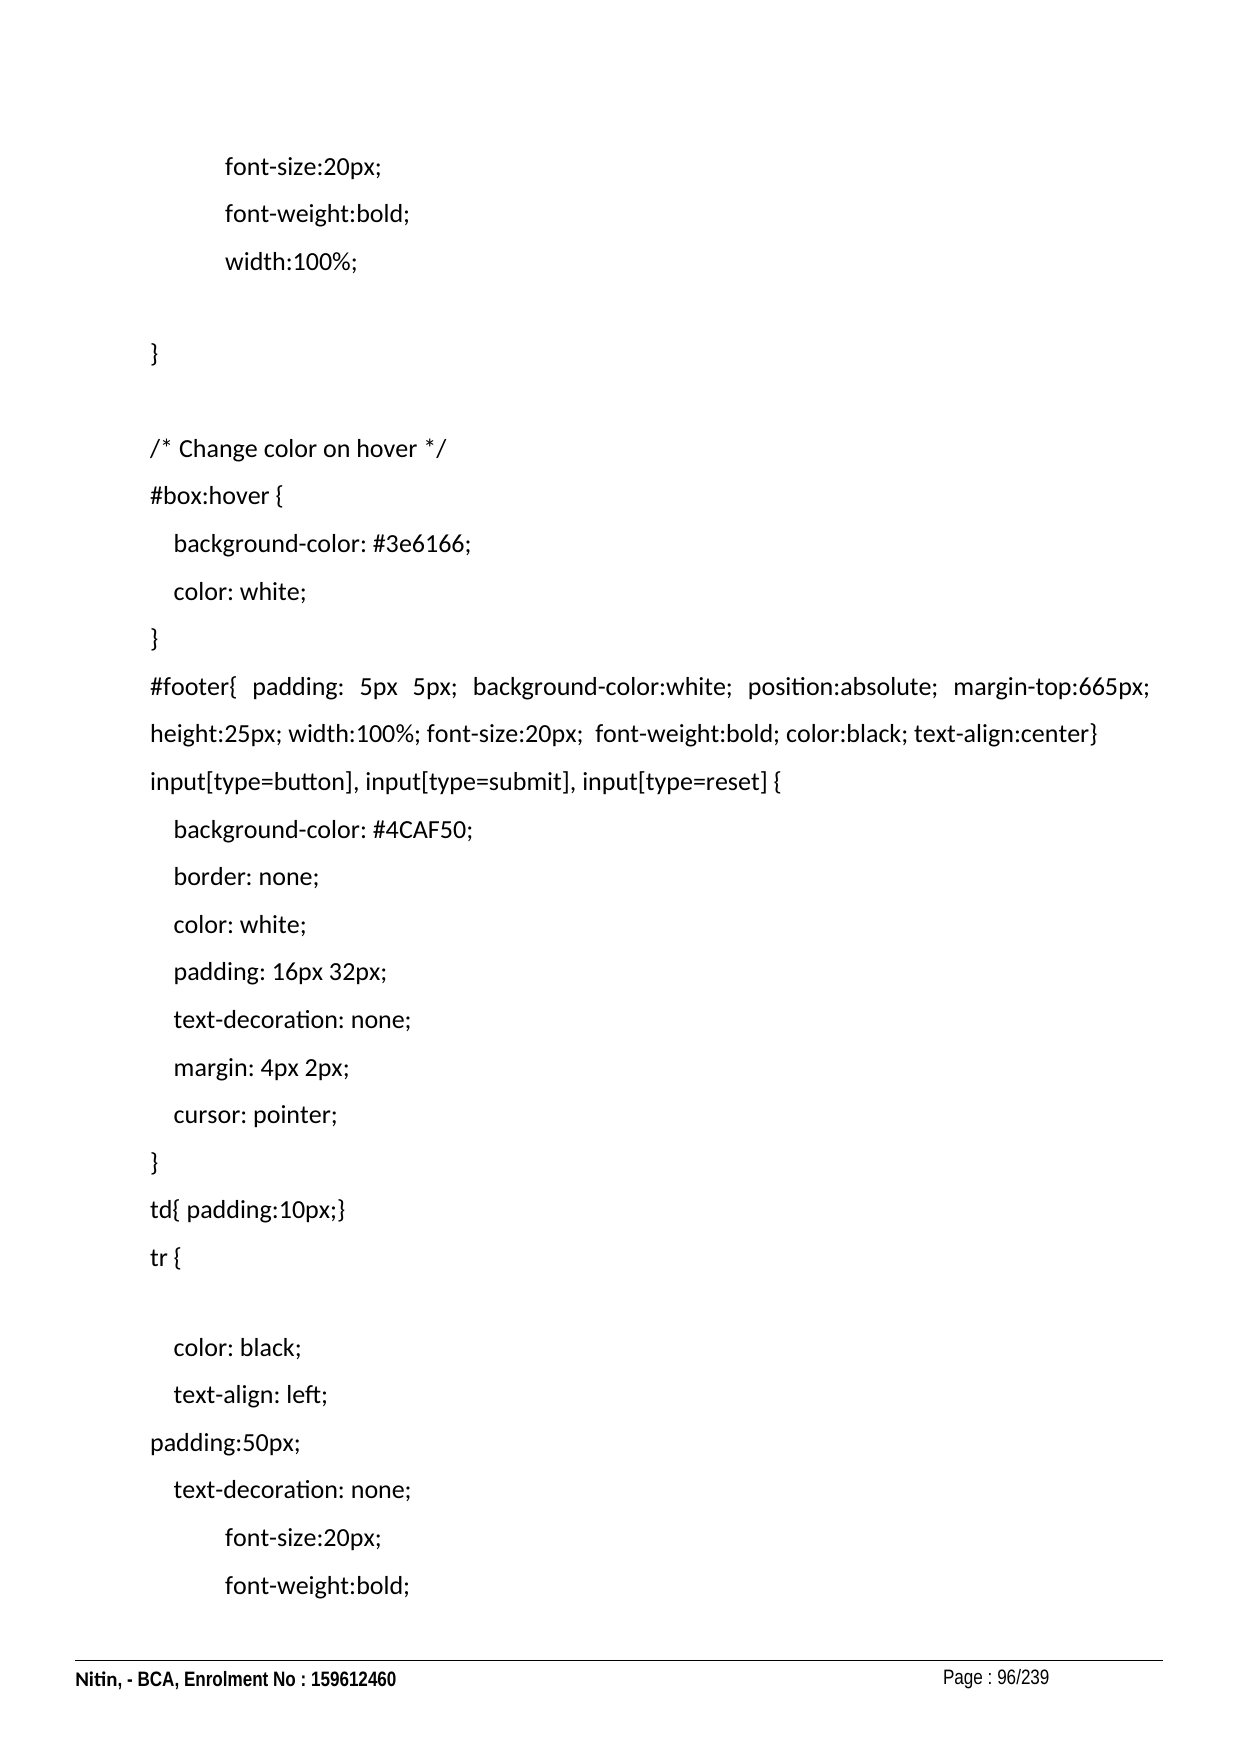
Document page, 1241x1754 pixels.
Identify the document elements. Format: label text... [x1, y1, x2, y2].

text } [150, 622, 1152, 654]
text } [150, 1146, 1152, 1178]
text font-weight:bold; [150, 198, 1152, 229]
text padding:50px; [150, 1426, 1152, 1458]
text width:100%; [150, 245, 1152, 277]
text background-color: #3e6166; [150, 527, 1152, 559]
text text-decoration: none; [150, 1473, 1152, 1505]
text font-size:20px; [150, 150, 1152, 182]
text color: black; [150, 1331, 1152, 1362]
text font-size:20px; [150, 1521, 1152, 1553]
text cursor: pointer; [150, 1098, 1152, 1130]
text } [150, 337, 1152, 368]
text color: white; [150, 575, 1152, 606]
text margin: 4px 2px; [150, 1051, 1152, 1082]
text padding: 16px 32px; [150, 956, 1152, 987]
text tr { [150, 1241, 1152, 1273]
text input[type=button], input[type=submit], input[type=reset] { [150, 765, 1152, 797]
text #footer{ padding: 5px 5px; background-color:white; position:absolute; margin-top:665px; height:25px; width:100%; font-size:20px; font-weight:bold; color:black; text-align:center} [150, 670, 1152, 749]
text text-align: left; [150, 1378, 1152, 1410]
text td{ padding:10px;} [150, 1193, 1152, 1225]
text /* Change color on hover */ [150, 432, 1152, 464]
text #box:hover { [150, 479, 1152, 511]
text border: none; [150, 860, 1152, 892]
text font-weight:bold; [150, 1569, 1152, 1601]
text text-decoration: none; [150, 1003, 1152, 1035]
text color: white; [150, 908, 1152, 940]
text background-color: #4CAF50; [150, 813, 1152, 844]
